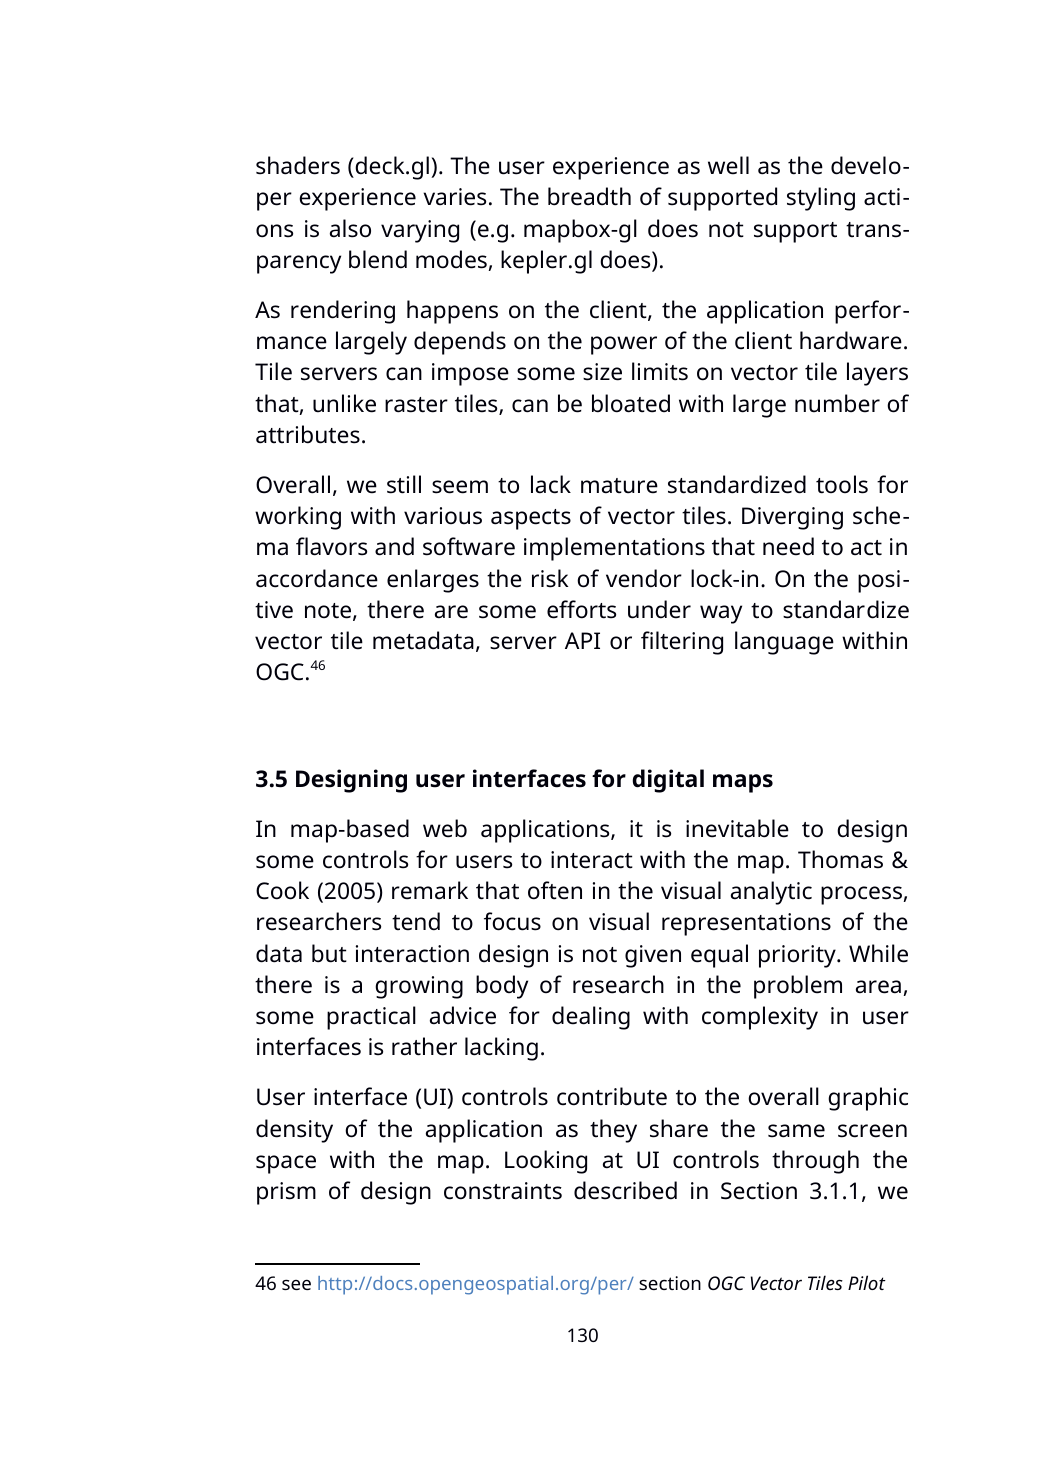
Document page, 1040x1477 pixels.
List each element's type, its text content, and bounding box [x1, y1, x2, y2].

text In map-based web applications, it is inevitable to design some controls for users to interact with the map. Thomas & Cook (2005) remark that often in the visual analytic process, researchers tend to focus on visual representations of the data but interaction design is not given equal priority. While there is a growing body of research in the problem area, some practical advice for dealing with complexity in user interfaces is rather lacking. [255, 812, 910, 1062]
subtitle 3.5 Designing user interfaces for digital maps [255, 762, 910, 794]
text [255, 150, 910, 275]
text As rendering happens on the client, the application performance largely depends on the power of the client hardware. Tile servers can impose some size limits on vector tile layers that, unlike raster tiles, can be bloated with large number of attributes. [255, 294, 910, 450]
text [255, 1081, 910, 1206]
text Overall, we still seem to lack mature standardized tools for working with various aspects of vector tiles. Diverging schema flavors and software implementations that need to act in accordance enlarges the risk of vendor lock-in. On the positive note, there are some efforts under way to standardize vector tile metadata, server API or filtering language within OGC. [255, 469, 910, 687]
